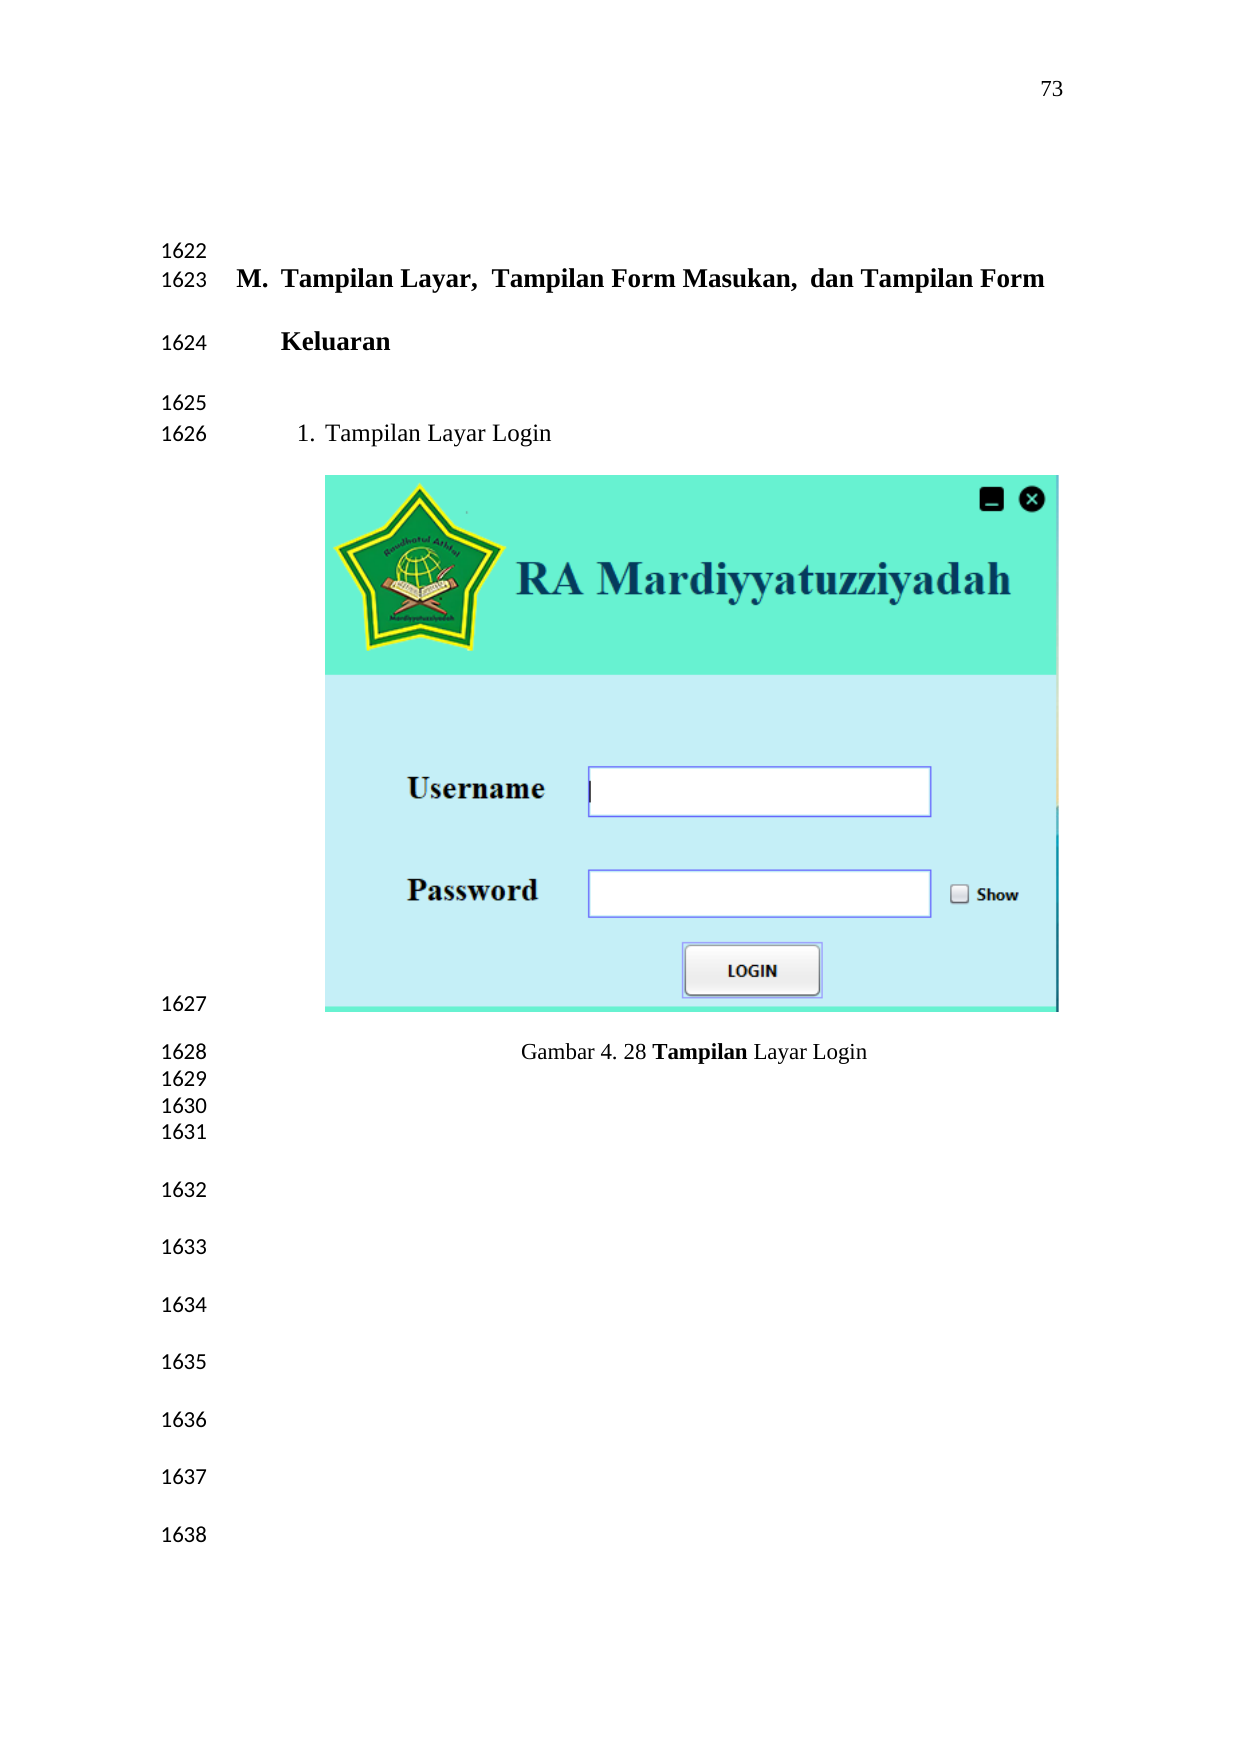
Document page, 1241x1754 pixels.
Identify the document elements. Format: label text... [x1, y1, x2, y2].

picture [325, 475, 1059, 1012]
text 1. Tampilan Layar Login [297, 418, 1063, 447]
subtitle M. Tampilan Layar, Tampilan Form Masukan, dan Tampilan Form Keluaran [236, 263, 1063, 356]
text Gambar 4. 28 Tampilan Layar Login [325, 1038, 1063, 1064]
